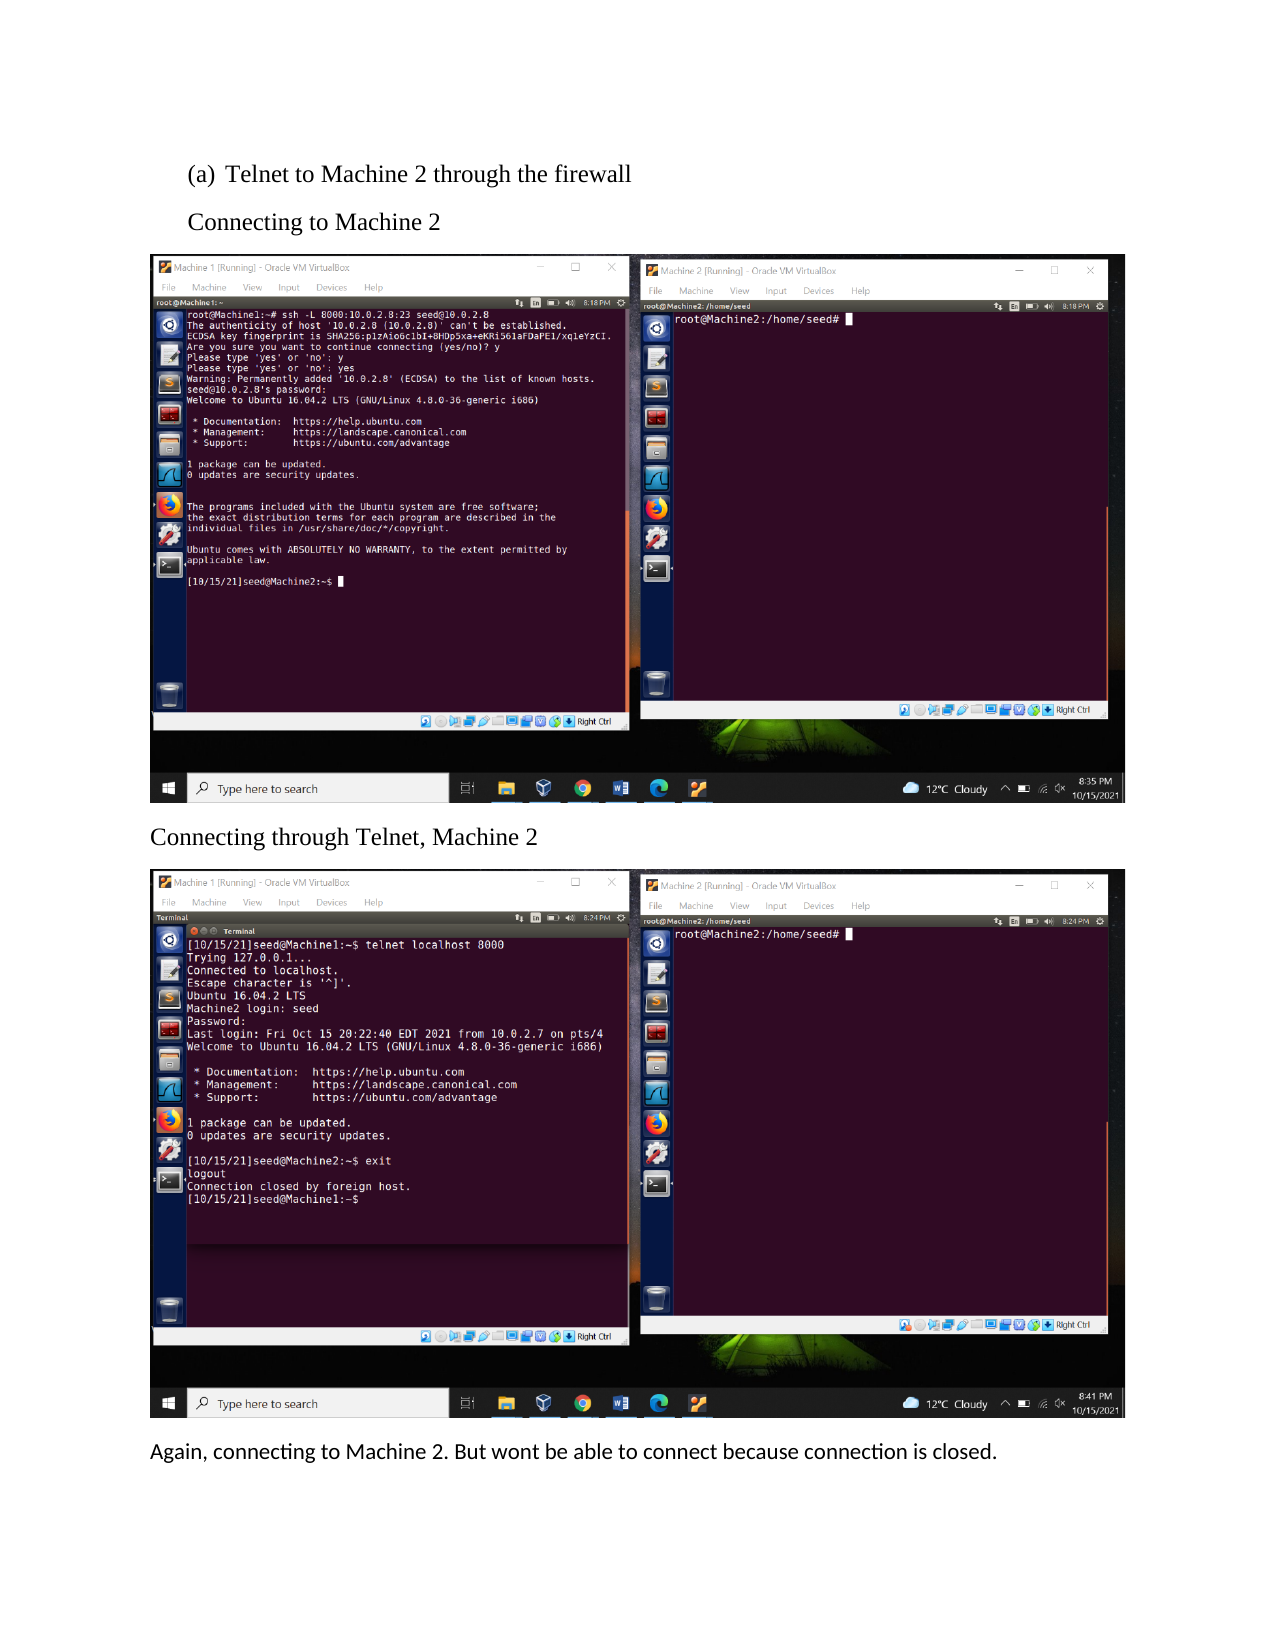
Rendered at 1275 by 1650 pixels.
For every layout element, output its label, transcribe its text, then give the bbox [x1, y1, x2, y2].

list Telnet to Machine 2 through the firewall [187, 159, 1125, 188]
picture [150, 254, 1125, 803]
text Connecting through Telnet, Machine 2 [150, 822, 1125, 851]
text Again, connecting to Machine 2. But wont be able to connect because connection is closed. [150, 1437, 1125, 1465]
picture [150, 869, 1125, 1418]
text Connecting to Machine 2 [187, 207, 1125, 236]
